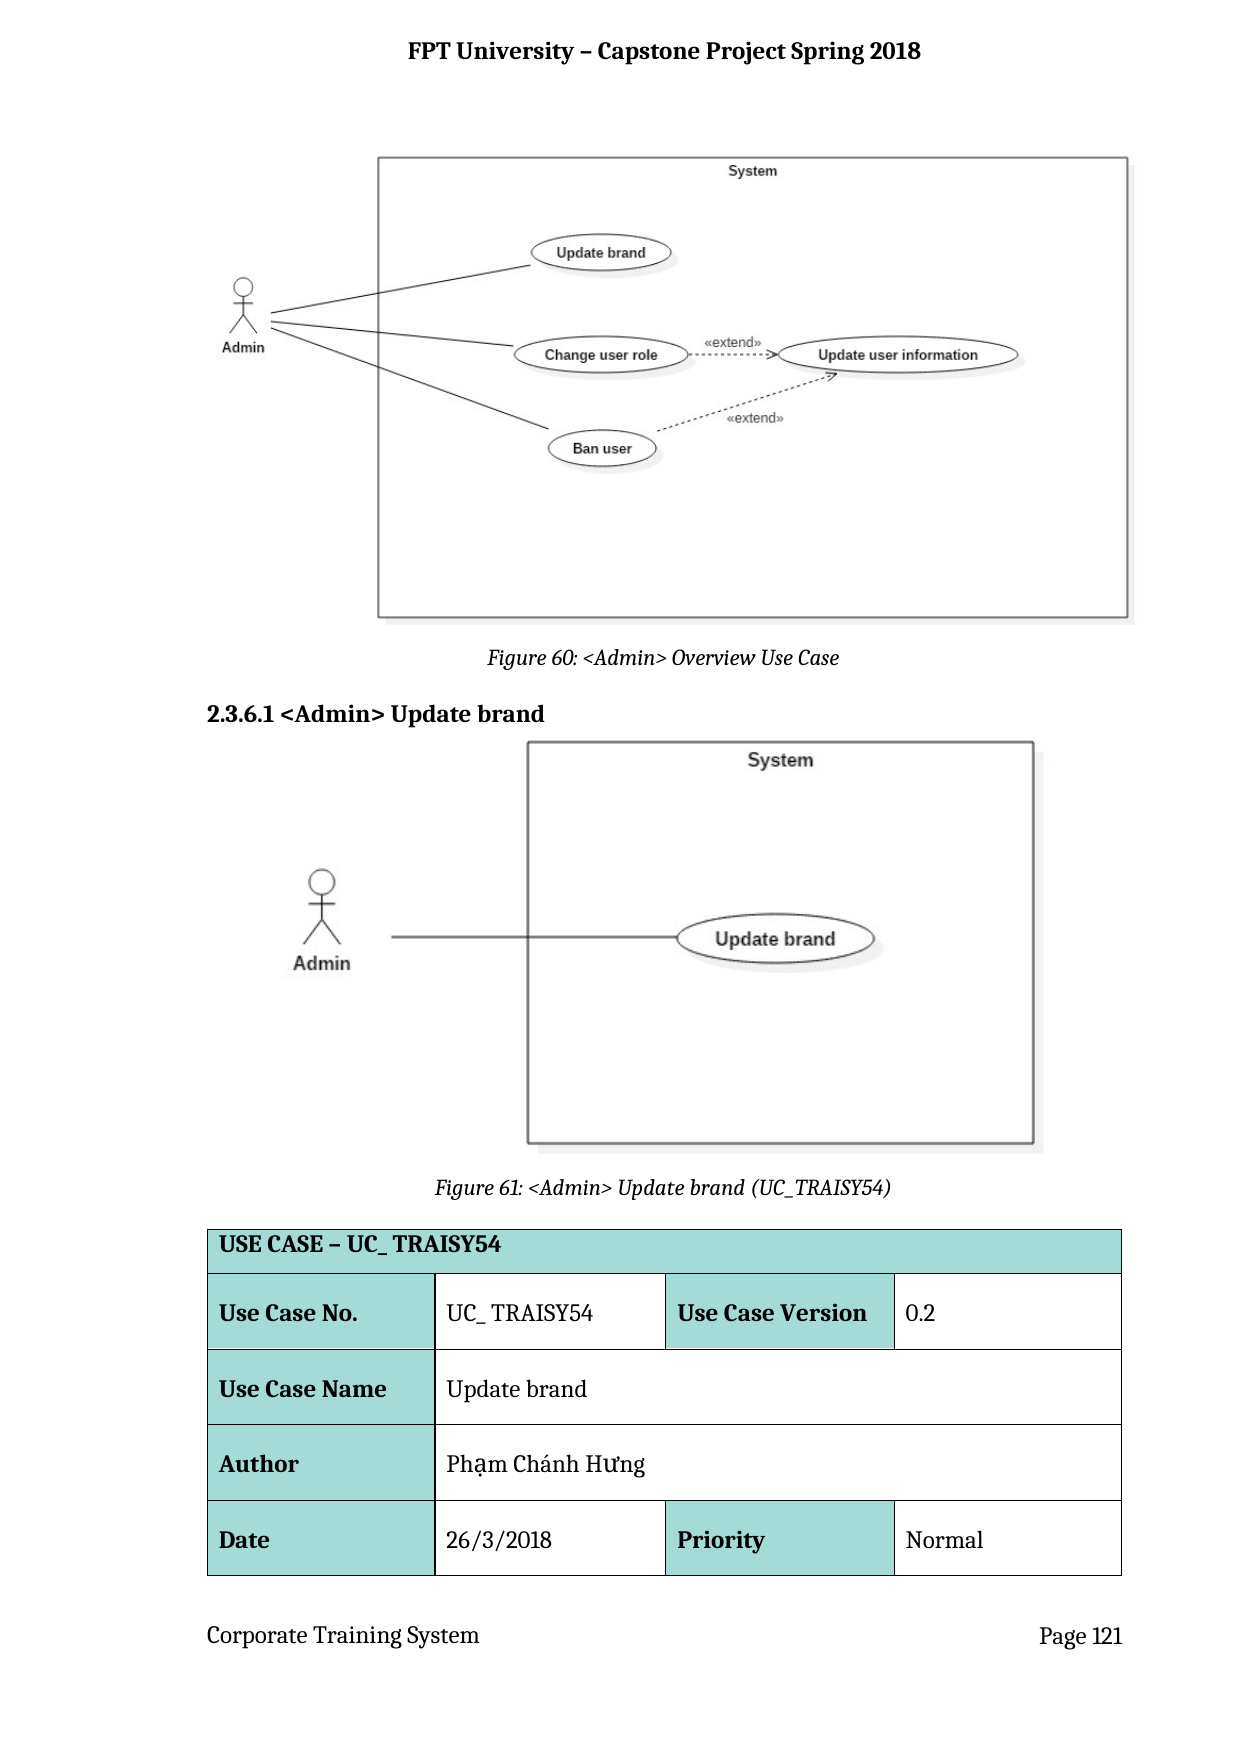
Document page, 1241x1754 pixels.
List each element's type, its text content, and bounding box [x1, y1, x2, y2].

table_cell Use Case Name [208, 1350, 434, 1424]
table_header USE CASE – UC_ TRAISY54 [208, 1230, 1121, 1273]
table_cell UC_ TRAISY54 [436, 1274, 665, 1348]
text Figure 60: <Admin> Overview Use Case [207, 645, 1122, 671]
table_cell 0.2 [895, 1274, 1121, 1348]
text Figure 61: <Admin> Update brand (UC_TRAISY54) [207, 1174, 1122, 1201]
table_cell Normal [895, 1501, 1121, 1575]
picture [206, 147, 1170, 631]
text 2.3.6.1 <Admin> Update brand [207, 700, 1122, 729]
table_cell Author [208, 1425, 434, 1500]
table_cell Update brand [436, 1350, 1121, 1424]
table_cell Priority [666, 1501, 894, 1575]
table_cell Use Case No. [208, 1274, 434, 1348]
table_cell 26/3/2018 [436, 1501, 665, 1575]
table_cell Use Case Version [666, 1274, 894, 1348]
table_cell Date [208, 1501, 434, 1575]
picture [238, 728, 1091, 1160]
table_cell Phạm Chánh Hưng [436, 1425, 1121, 1500]
